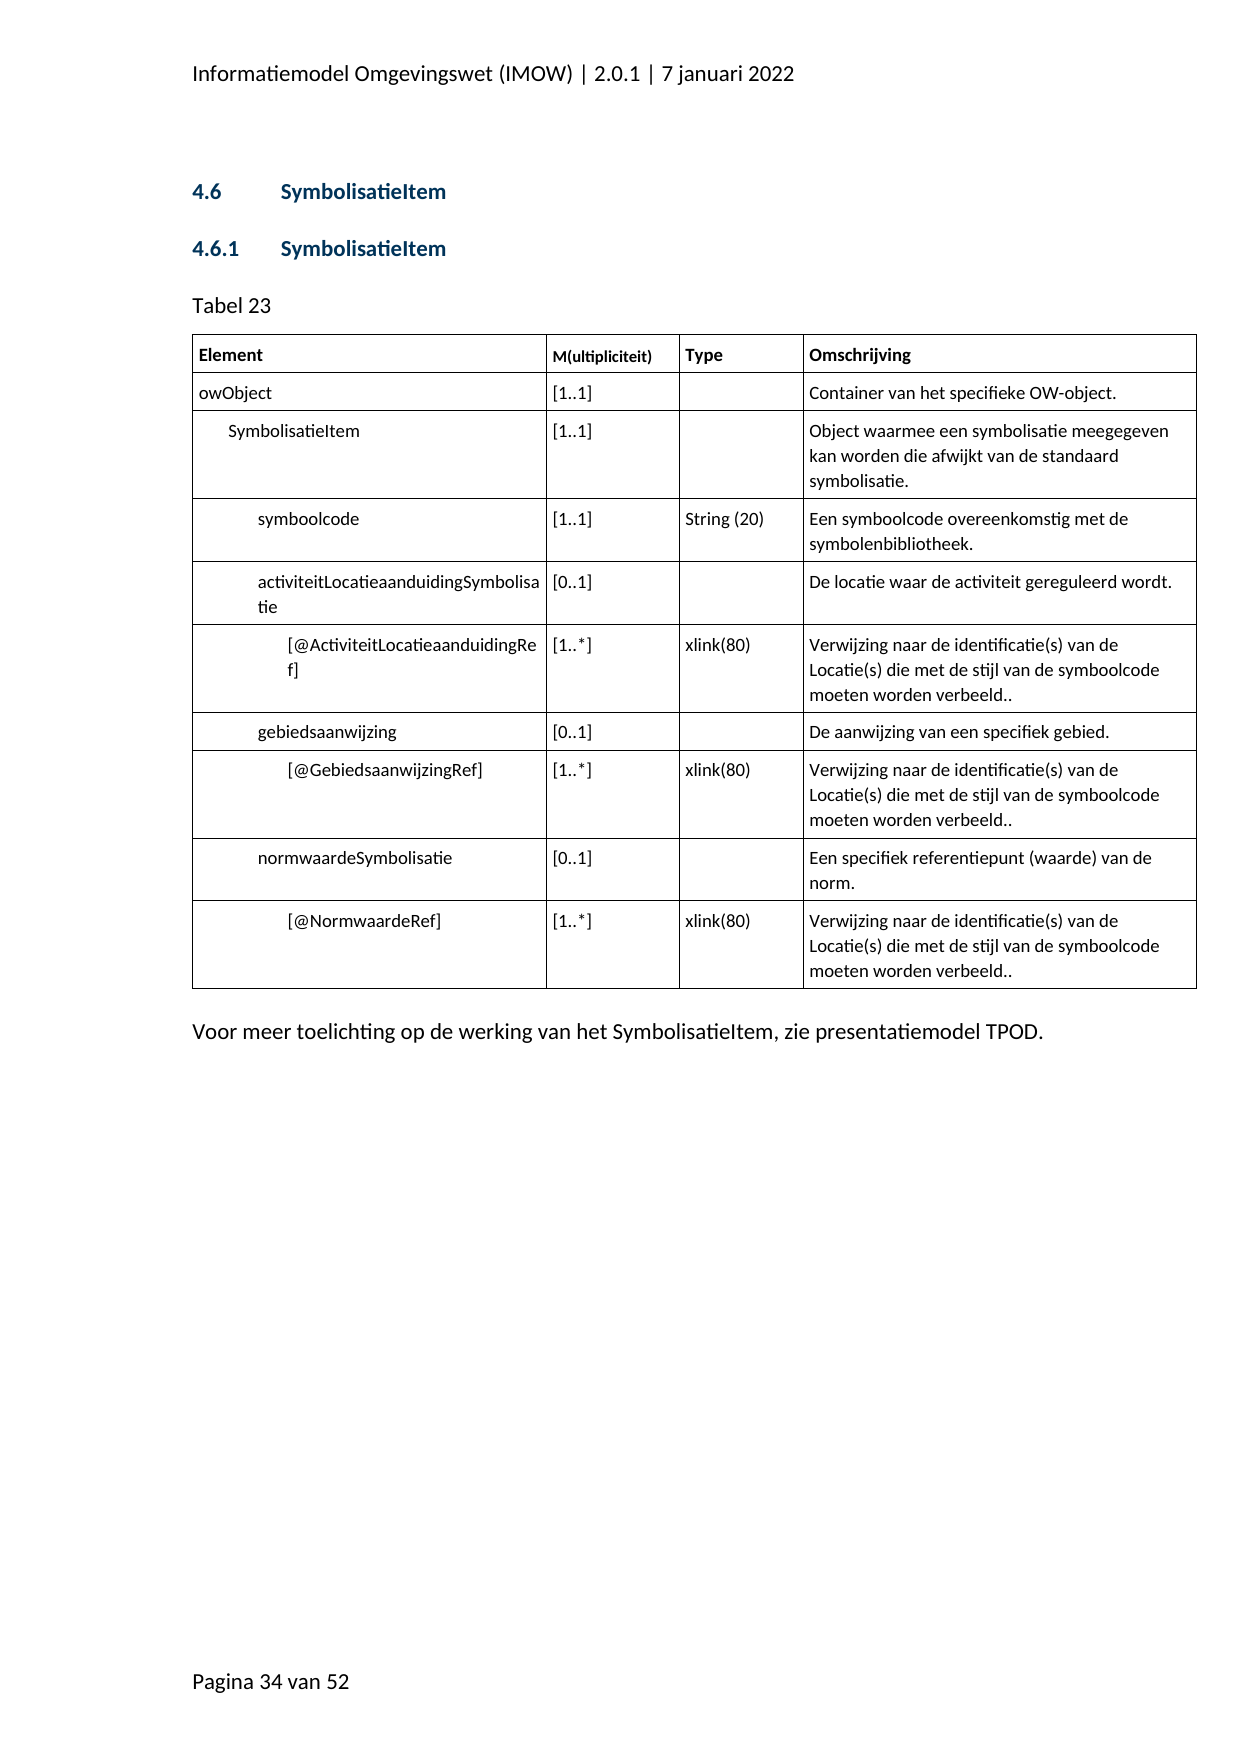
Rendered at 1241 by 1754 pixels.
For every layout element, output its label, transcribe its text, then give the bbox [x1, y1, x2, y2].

table_cell [1..*] [547, 751, 679, 837]
table_cell Een symboolcode overeenkomstig met de symbolenbibliotheek. [804, 499, 1196, 561]
table_header M(ultipliciteit) [547, 335, 679, 372]
table_cell Object waarmee een symbolisatie meegegeven kan worden die afwijkt van de standaard symbolisatie. [804, 411, 1196, 498]
table_header Type [680, 335, 803, 372]
table_cell symboolcode [193, 499, 546, 561]
table_cell activiteitLocatieaanduidingSymbolisatie [193, 562, 546, 624]
table_cell [1..1] [547, 499, 679, 561]
table_header Element [193, 335, 546, 372]
text Voor meer toelichting op de werking van het SymbolisatieItem, zie presentatiemodel TPOD. [192, 1017, 1092, 1045]
table_cell Container van het specifieke OW-object. [804, 373, 1196, 410]
table_cell String (20) [680, 499, 803, 561]
subtitle SymbolisatieItem [192, 177, 1092, 205]
table_cell [0..1] [547, 562, 679, 624]
table_cell [680, 713, 803, 749]
table_cell gebiedsaanwijzing [193, 713, 546, 749]
table_cell [680, 562, 803, 624]
table_cell Verwijzing naar de identificatie(s) van de Locatie(s) die met de stijl van de symboolcode moeten worden verbeeld.. [804, 901, 1196, 988]
subtitle SymbolisatieItem [192, 234, 1092, 262]
table_cell [680, 839, 803, 900]
table_cell [1..1] [547, 373, 679, 410]
table_cell [1..*] [547, 901, 679, 988]
table_cell [@ActiviteitLocatieaanduidingRef] [193, 625, 546, 712]
table_cell Een specifiek referentiepunt (waarde) van de norm. [804, 839, 1196, 900]
table_cell xlink(80) [680, 901, 803, 988]
table_cell [@GebiedsaanwijzingRef] [193, 751, 546, 837]
table_cell De aanwijzing van een specifiek gebied. [804, 713, 1196, 749]
table_cell SymbolisatieItem [193, 411, 546, 498]
table_cell xlink(80) [680, 751, 803, 837]
table_cell [@NormwaardeRef] [193, 901, 546, 988]
table_cell De locatie waar de activiteit gereguleerd wordt. [804, 562, 1196, 624]
table_cell [680, 411, 803, 498]
table_cell Verwijzing naar de identificatie(s) van de Locatie(s) die met de stijl van de symboolcode moeten worden verbeeld.. [804, 625, 1196, 712]
table_cell normwaardeSymbolisatie [193, 839, 546, 900]
table_cell [0..1] [547, 839, 679, 900]
table_cell [680, 373, 803, 410]
table_cell xlink(80) [680, 625, 803, 712]
table_cell Verwijzing naar de identificatie(s) van de Locatie(s) die met de stijl van de symboolcode moeten worden verbeeld.. [804, 751, 1196, 837]
table_cell owObject [193, 373, 546, 410]
table_cell [0..1] [547, 713, 679, 749]
table_header Omschrijving [804, 335, 1196, 372]
table_cell [1..*] [547, 625, 679, 712]
table_cell [1..1] [547, 411, 679, 498]
